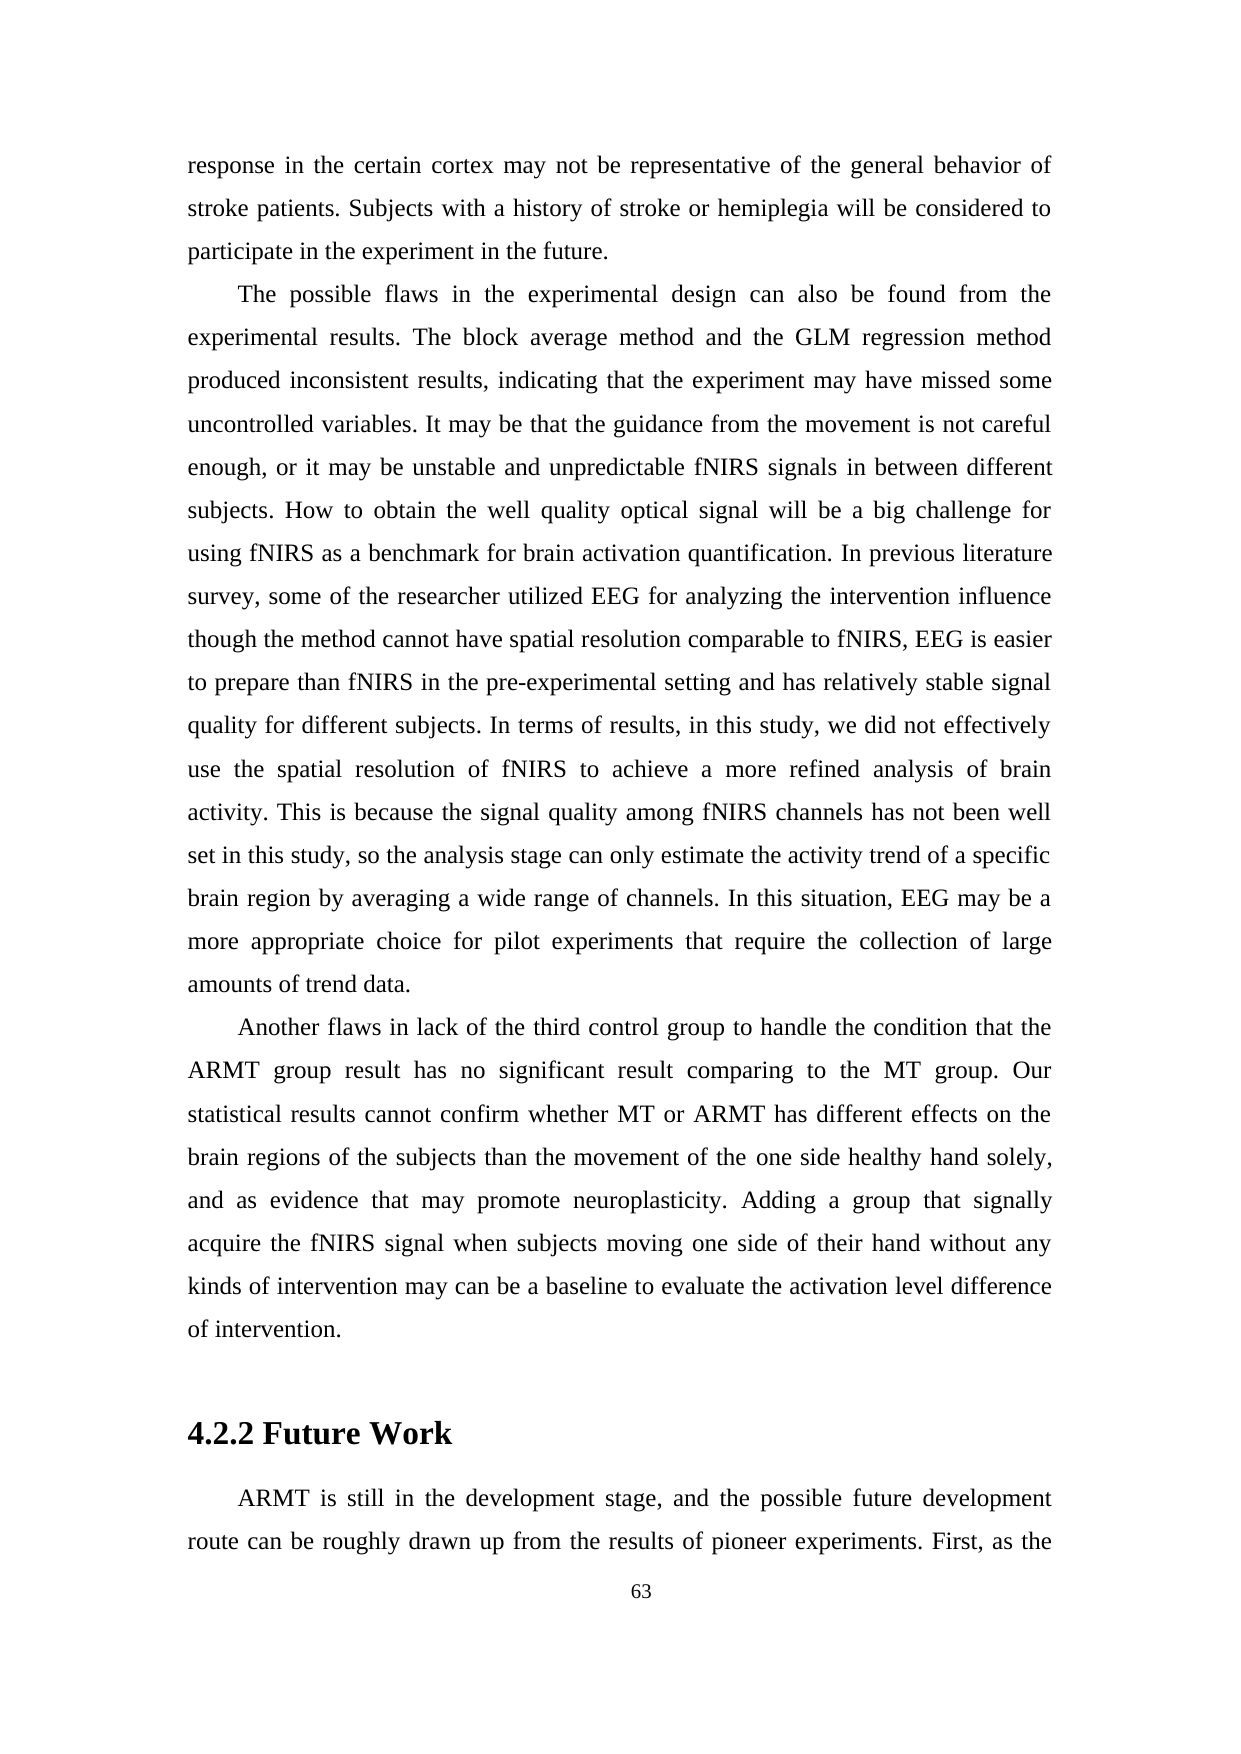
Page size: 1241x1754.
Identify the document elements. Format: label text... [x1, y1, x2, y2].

text The possible flaws in the experimental design can also be found from the experimental results. The block average method and the GLM regression method produced inconsistent results, indicating that the experiment may have missed some uncontrolled variables. It may be that the guidance from the movement is not careful enough, or it may be unstable and unpredictable fNIRS signals in between different subjects. How to obtain the well quality optical signal will be a big challenge for using fNIRS as a benchmark for brain activation quantification. In previous literature survey, some of the researcher utilized EEG for analyzing the intervention influence though the method cannot have spatial resolution comparable to fNIRS, EEG is easier to prepare than fNIRS in the pre-experimental setting and has relatively stable signal quality for different subjects. In terms of results, in this study, we did not effectively use the spatial resolution of fNIRS to achieve a more refined analysis of brain activity. This is because the signal quality among fNIRS channels has not been well set in this study, so the analysis stage can only estimate the activity trend of a specific brain region by averaging a wide range of channels. In this situation, EEG may be a more appropriate choice for pilot experiments that require the collection of large amounts of trend data. [187, 279, 1053, 998]
subtitle 4.2.2 Future Work [187, 1413, 1053, 1451]
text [187, 1483, 1053, 1555]
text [187, 150, 1053, 265]
text Another flaws in lack of the third control group to handle the condition that the ARMT group result has no significant result comparing to the MT group. Our statistical results cannot confirm whether MT or ARMT has different effects on the brain regions of the subjects than the movement of the one side healthy hand solely, and as evidence that may promote neuroplasticity. Adding a group that signally acquire the fNIRS signal when subjects moving one side of their hand without any kinds of intervention may can be a baseline to evaluate the activation level difference of intervention. [187, 1012, 1053, 1343]
